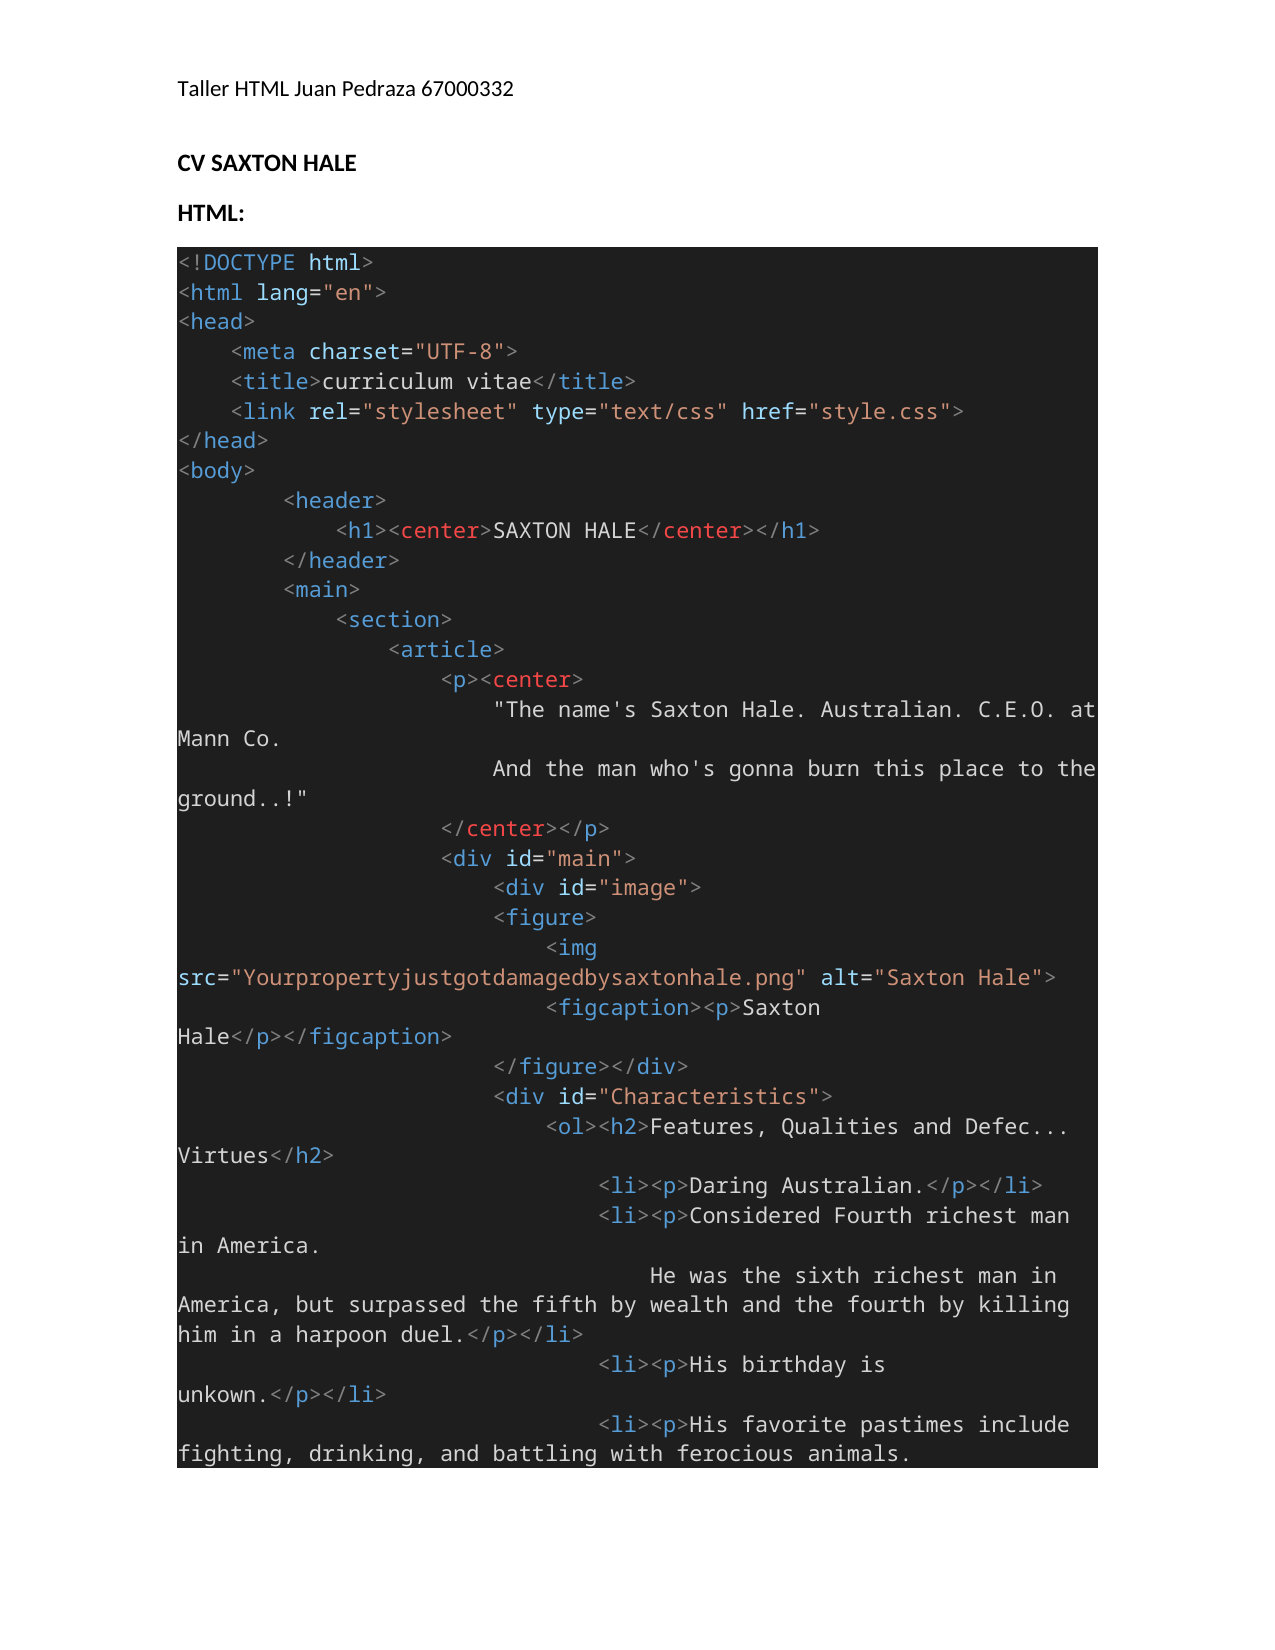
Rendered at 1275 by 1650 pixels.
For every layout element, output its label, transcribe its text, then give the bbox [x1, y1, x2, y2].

text <ol><h2>Features, Qualities and Defec... Virtues</h2> [177, 1111, 1098, 1170]
text <main> [177, 574, 1098, 604]
text <div id="image"> [177, 872, 1098, 902]
text </header> [177, 545, 1098, 574]
text <article> [177, 634, 1098, 664]
text He was the sixth richest man in America, but surpassed the fifth by wealth and the fourth by killing him in a harpoon duel.</p></li> [177, 1260, 1098, 1349]
text <li><p>Daring Australian.</p></li> [177, 1170, 1098, 1200]
text <body> [177, 455, 1098, 485]
text And the man who's gonna burn this place to the ground..!" [177, 753, 1098, 813]
text <html lang="en"> [177, 277, 1098, 306]
text <li><p>Considered Fourth richest man in America. [177, 1200, 1098, 1260]
text </center></p> [177, 813, 1098, 843]
text <li><p>His favorite pastimes include fighting, drinking, and battling with ferocious animals. [177, 1409, 1098, 1468]
text <meta charset="UTF-8"> [177, 336, 1098, 366]
text CV SAXTON HALE [177, 148, 1098, 178]
text <li><p>His birthday is unkown.</p></li> [177, 1349, 1098, 1409]
text <header> [177, 485, 1098, 515]
text <!DOCTYPE html> [177, 247, 1098, 277]
text <h1><center>SAXTON HALE</center></h1> [177, 515, 1098, 545]
text <head> [177, 306, 1098, 336]
text <img src="Yourpropertyjustgotdamagedbysaxtonhale.png" alt="Saxton Hale"> [177, 932, 1098, 992]
text </figure></div> [177, 1051, 1098, 1081]
text <title>curriculum vitae</title> [177, 366, 1098, 396]
text <figcaption><p>Saxton Hale</p></figcaption> [177, 992, 1098, 1051]
text <div id="main"> [177, 843, 1098, 872]
text <figure> [177, 902, 1098, 932]
text "The name's Saxton Hale. Australian. C.E.O. at Mann Co. [177, 694, 1098, 753]
text HTML: [177, 197, 1098, 228]
text <div id="Characteristics"> [177, 1081, 1098, 1111]
text <section> [177, 604, 1098, 634]
text </head> [177, 426, 1098, 455]
text <p><center> [177, 664, 1098, 694]
text <link rel="stylesheet" type="text/css" href="style.css"> [177, 396, 1098, 426]
